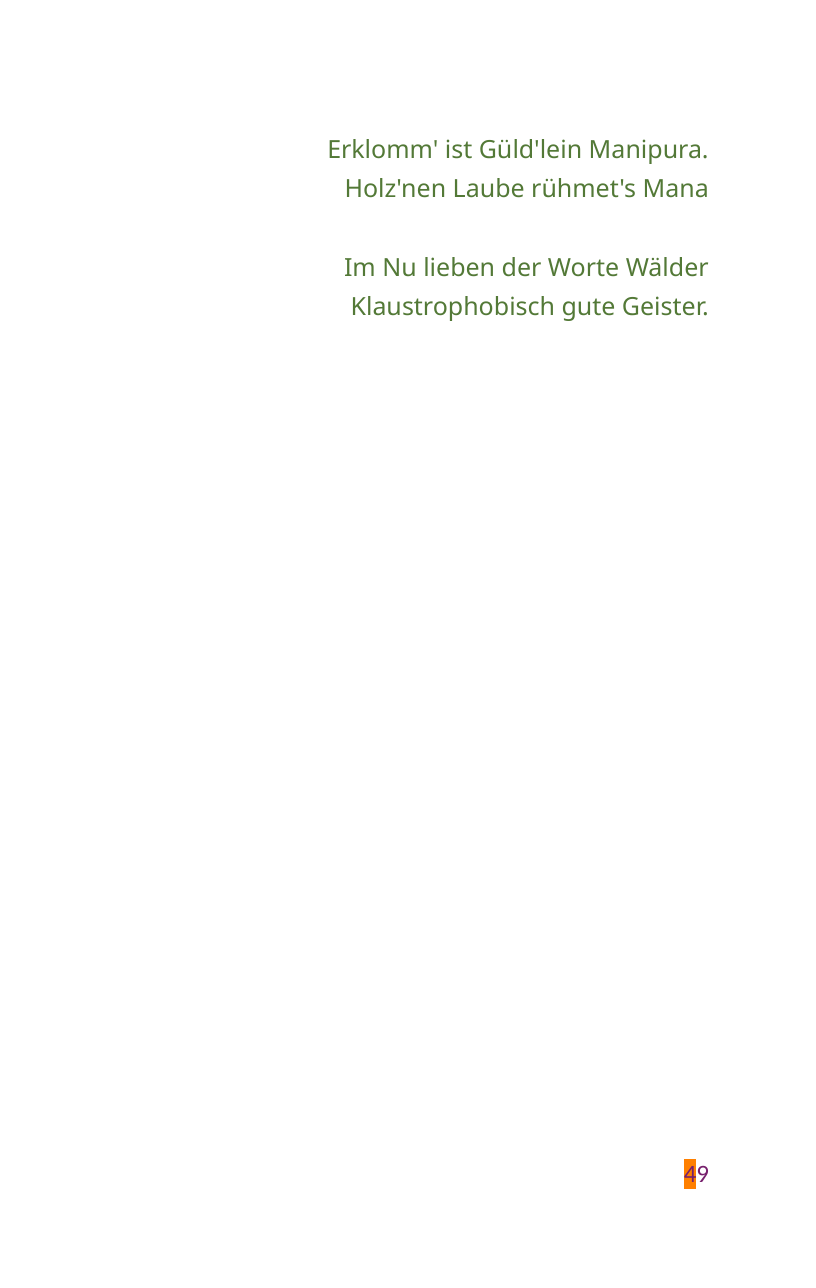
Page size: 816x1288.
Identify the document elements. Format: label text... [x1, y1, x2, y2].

text Erklomm' ist Güld'lein Manipura. [106, 132, 709, 166]
text Holz'nen Laube rühmet's Mana [106, 171, 709, 205]
text Klaustrophobisch gute Geister. [106, 288, 709, 322]
text Im Nu lieben der Worte Wälder [106, 249, 709, 283]
